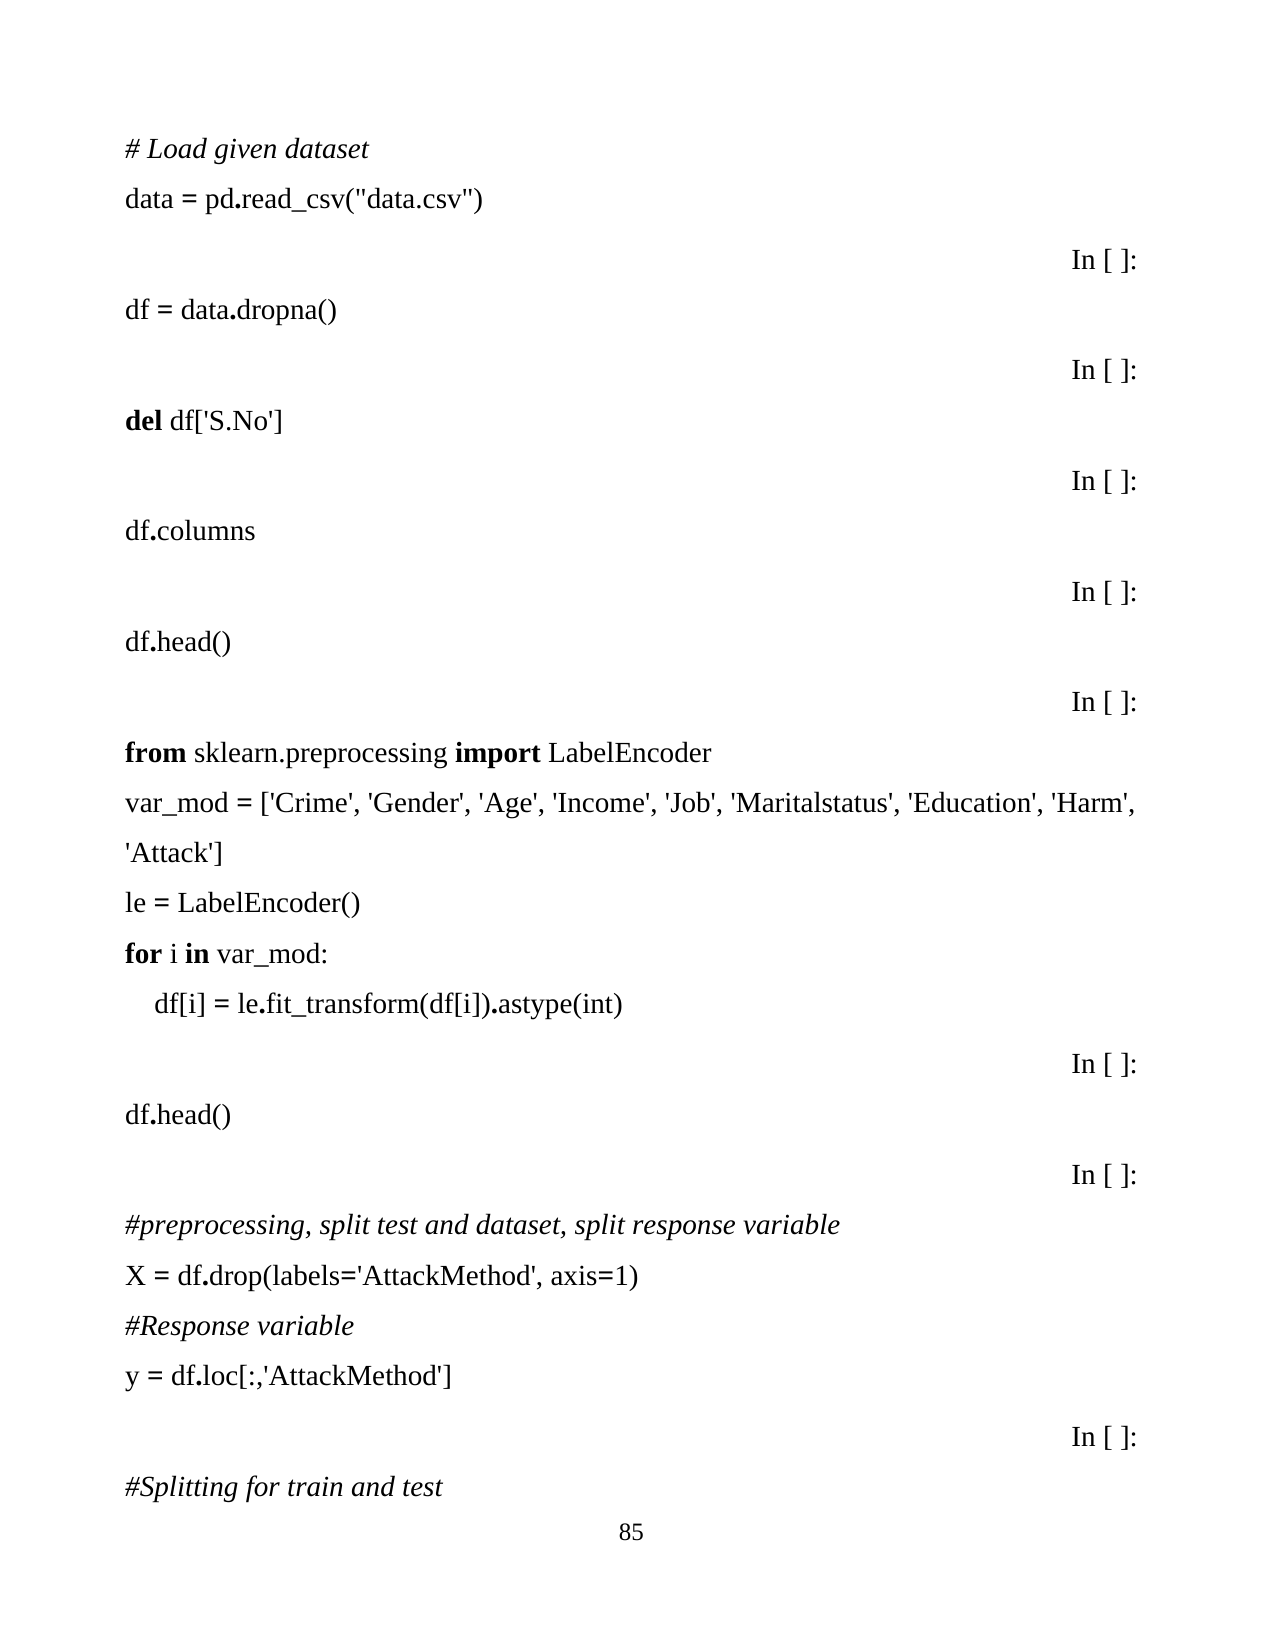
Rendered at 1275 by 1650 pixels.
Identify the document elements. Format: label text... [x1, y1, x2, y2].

text In [ ]: [125, 684, 1137, 718]
text In [ ]: [125, 1157, 1137, 1191]
text from sklearn.preprocessing import LabelEncoder [125, 735, 1137, 768]
text In [ ]: [125, 463, 1137, 497]
text df[i] = le.fit_transform(df[i]).astype(int) [125, 986, 1137, 1020]
text le = LabelEncoder() [125, 886, 1137, 919]
text #preprocessing, split test and dataset, split response variable [125, 1207, 1137, 1241]
text X = df.drop(labels='AttackMethod', axis=1) [125, 1258, 1137, 1291]
text df.columns [125, 513, 1137, 547]
text for i in var_mod: [125, 936, 1137, 969]
text df.head() [125, 1097, 1137, 1130]
text var_mod = ['Crime', 'Gender', 'Age', 'Income', 'Job', 'Maritalstatus', 'Education', 'Harm', 'Attack'] [125, 785, 1137, 869]
text y = df.loc[:,'AttackMethod'] [125, 1358, 1137, 1392]
text In [ ]: [125, 242, 1137, 275]
text df.head() [125, 624, 1137, 658]
text data = pd.read_csv("data.csv") [125, 182, 1137, 215]
text In [ ]: [125, 1419, 1137, 1452]
text #Response variable [125, 1308, 1137, 1342]
text del df['S.No'] [125, 403, 1137, 436]
text df = data.dropna() [125, 292, 1137, 326]
text #Splitting for train and test [125, 1469, 1137, 1503]
text # Load given dataset [125, 131, 1137, 165]
text In [ ]: [125, 574, 1137, 607]
text In [ ]: [125, 352, 1137, 386]
text In [ ]: [125, 1047, 1137, 1080]
